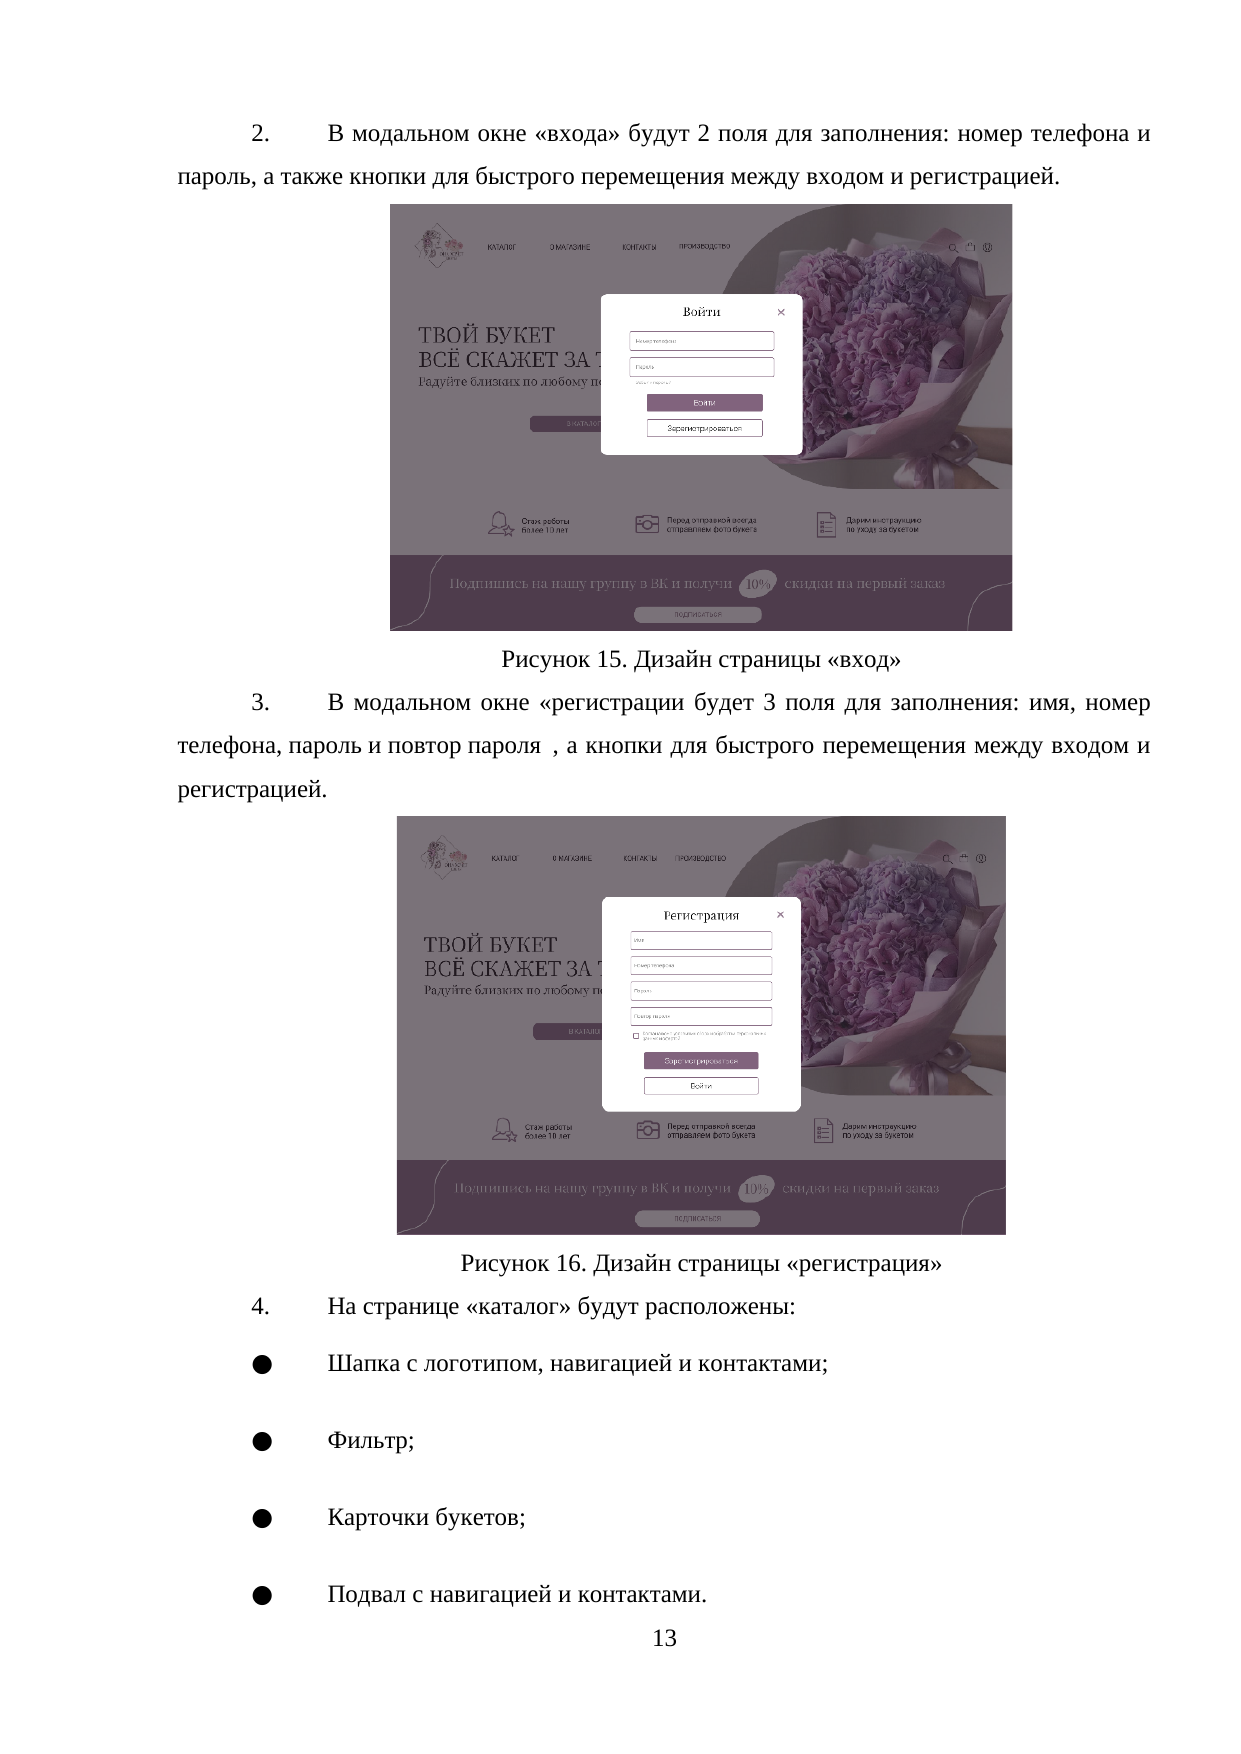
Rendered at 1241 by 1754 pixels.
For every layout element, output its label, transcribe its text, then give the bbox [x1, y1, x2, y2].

text Рисунок 16. Дизайн страницы «регистрация» [177, 1248, 1152, 1277]
picture [390, 204, 1013, 631]
list Шапка с логотипом, навигацией и контактами; [177, 1334, 1152, 1386]
list В модальном окне «входа» будут 2 поля для заполнения: номер телефона и пароль, а также кнопки для быстрого перемещения между входом и регистрацией. [177, 118, 1152, 190]
list В модальном окне «регистрации будет 3 поля для заполнения: имя, номер телефона, пароль и повтор пароля , а кнопки для быстрого перемещения между входом и регистрацией. [177, 687, 1152, 802]
list Фильтр; [177, 1411, 1152, 1463]
list Карточки букетов; [177, 1488, 1152, 1539]
list На странице «каталог» будут расположены: [177, 1291, 1152, 1320]
picture [396, 816, 1006, 1235]
text Рисунок 15. Дизайн страницы «вход» [177, 644, 1152, 673]
list Подвал с навигацией и контактами. [177, 1565, 1152, 1616]
